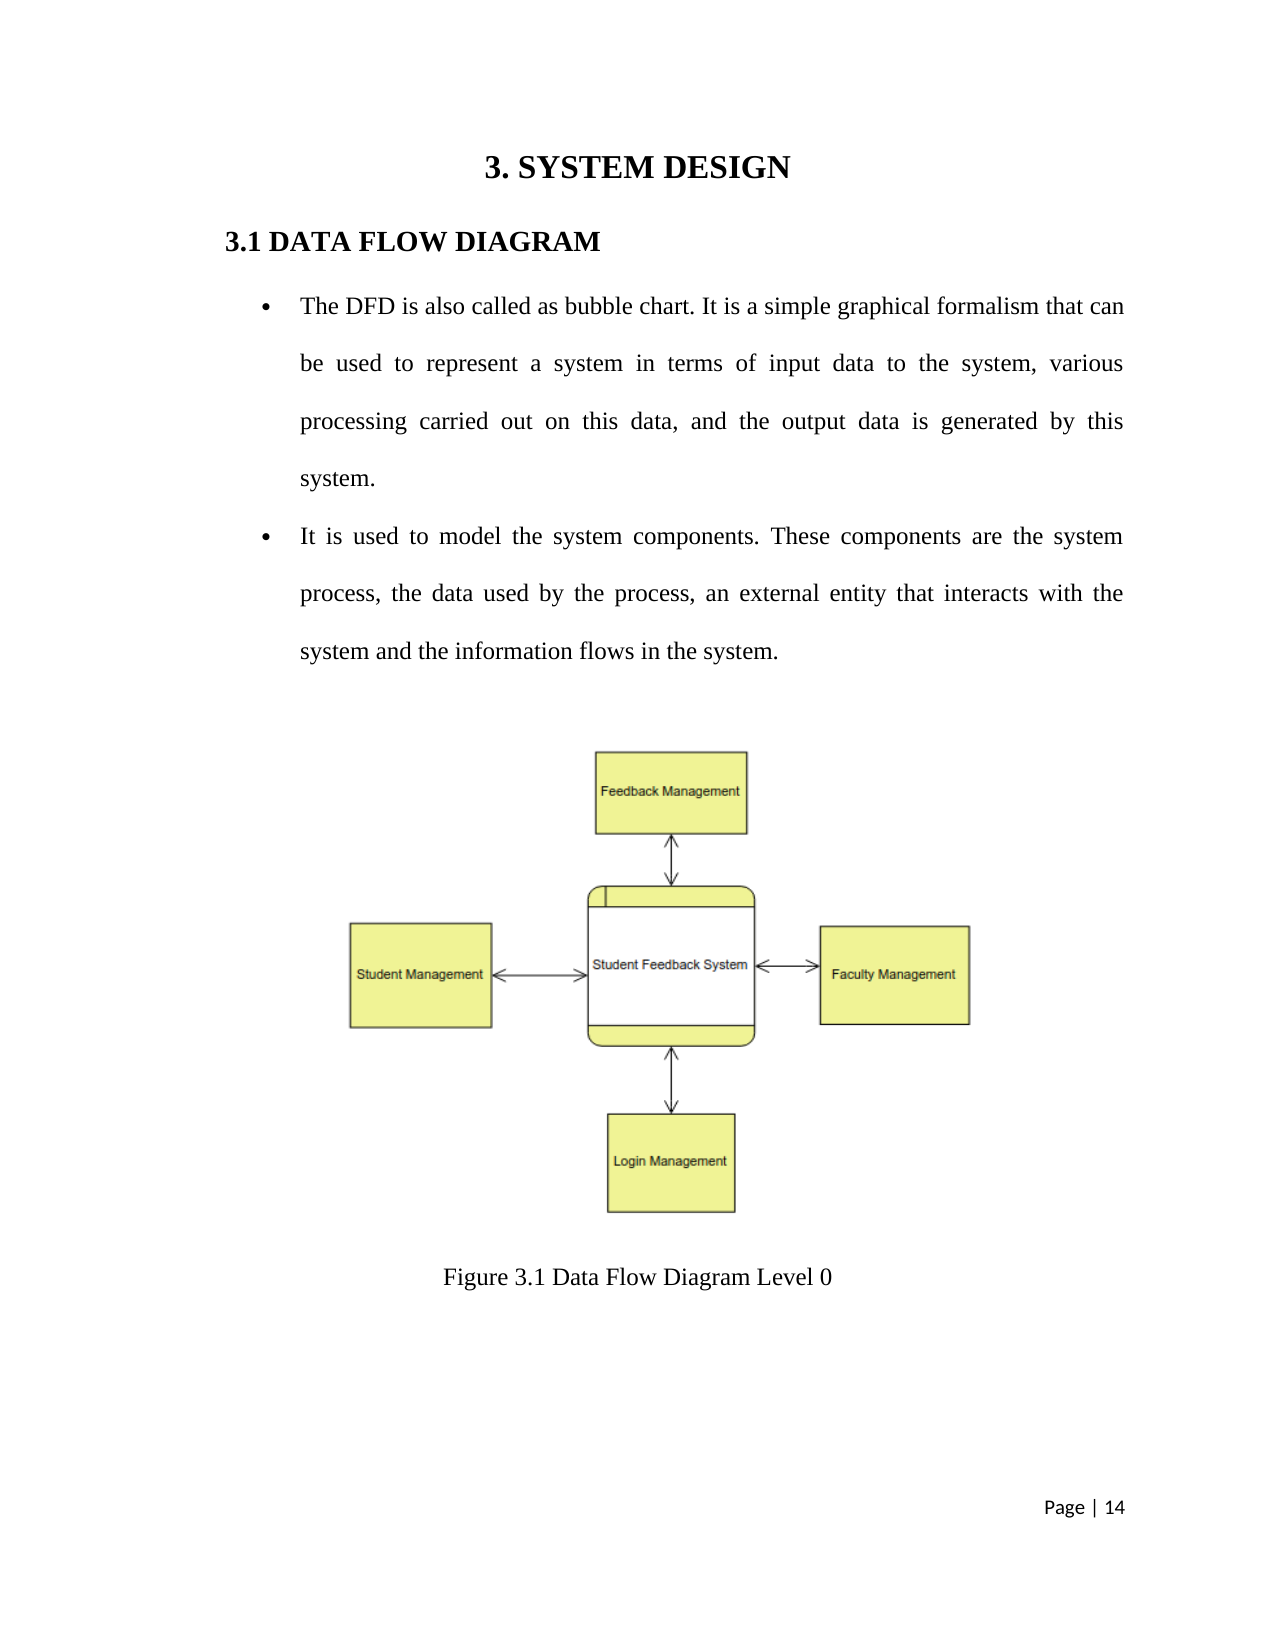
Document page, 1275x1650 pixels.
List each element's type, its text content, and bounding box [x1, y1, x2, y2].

text 3.1 DATA FLOW DIAGRAM [225, 224, 1125, 257]
picture [332, 745, 994, 1224]
list It is used to model the system components. These components are the system process, the data used by the process, an external entity that interacts with the system and the information flows in the system. [262, 521, 1125, 664]
text Figure 3.1 Data Flow Diagram Level 0 [150, 1262, 1125, 1290]
text 3. SYSTEM DESIGN [150, 147, 1125, 185]
list The DFD is also called as bubble chart. It is a simple graphical formalism that can be used to represent a system in terms of input data to the system, various processing carried out on this data, and the output data is generated by this system. [262, 291, 1125, 492]
